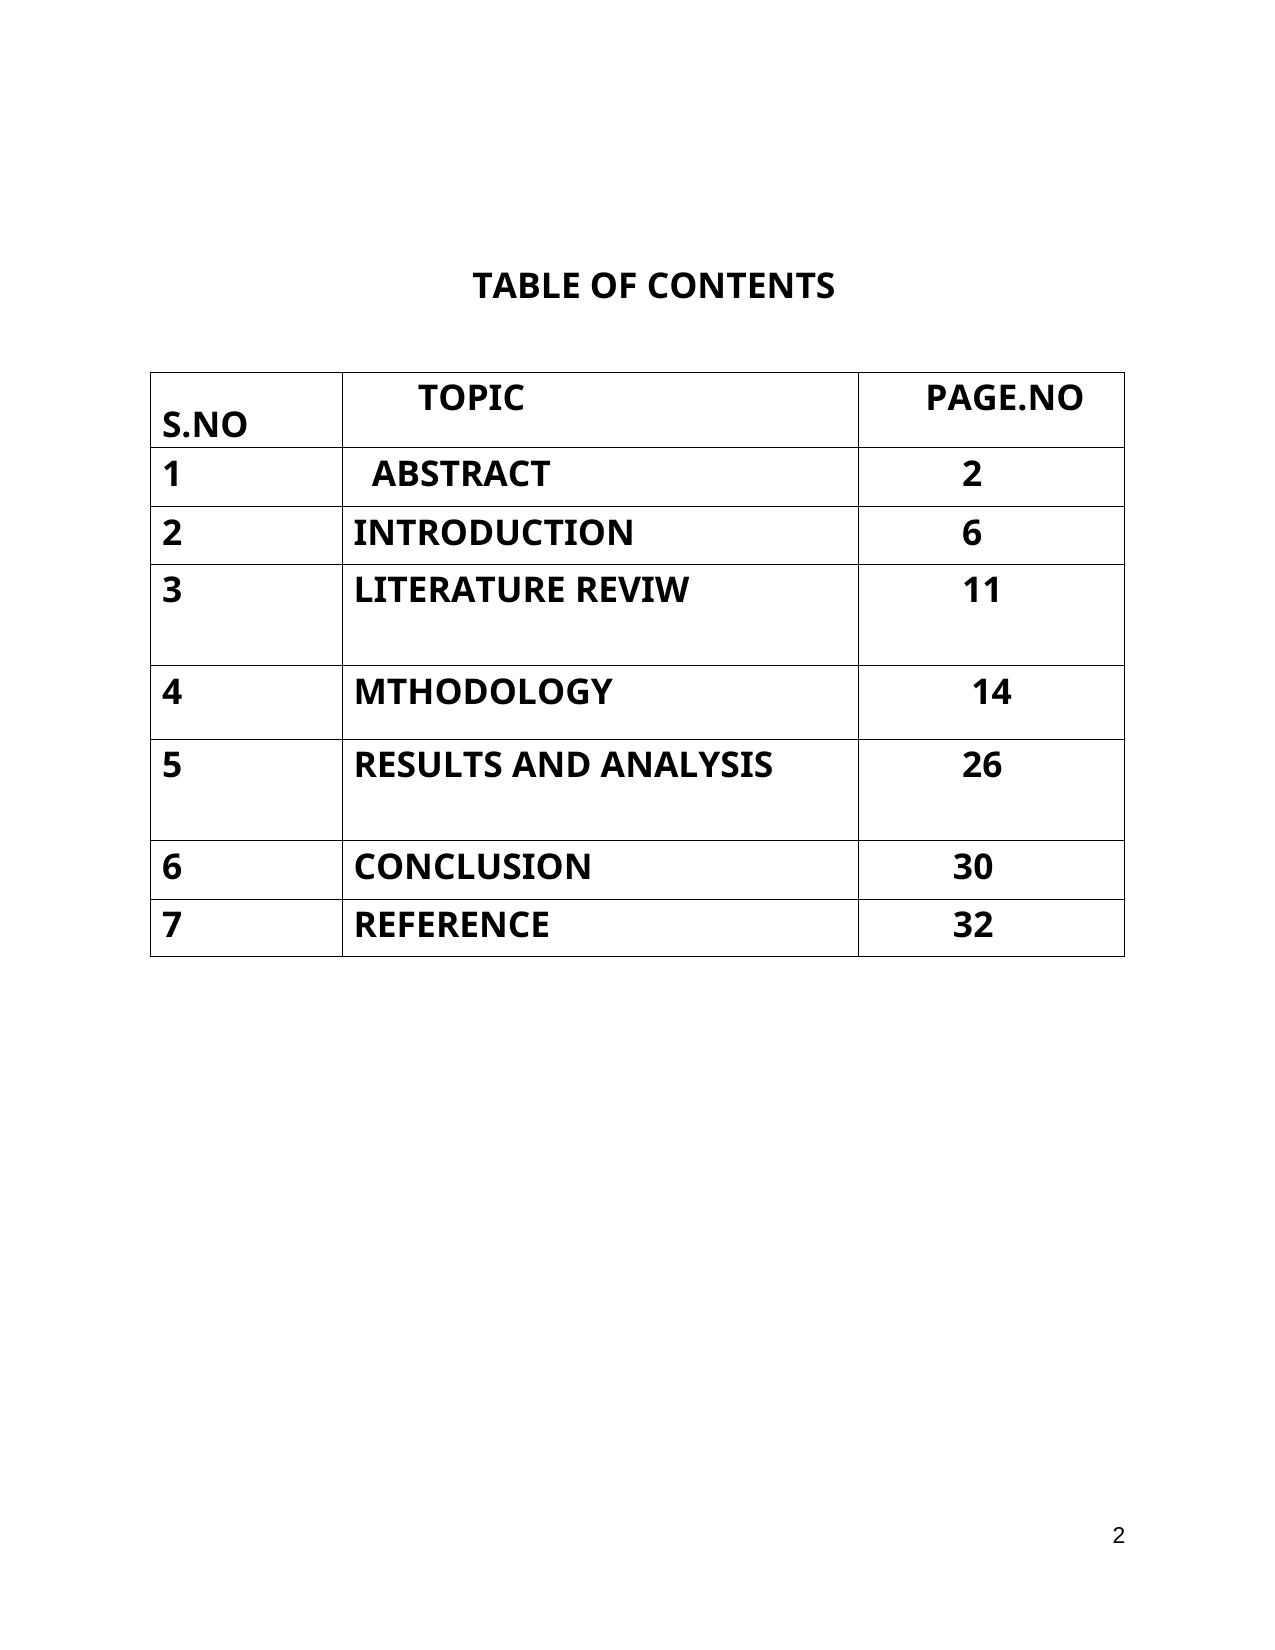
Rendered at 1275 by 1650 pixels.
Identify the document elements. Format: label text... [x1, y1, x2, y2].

table_cell 7 [151, 900, 342, 956]
table_cell 14 [859, 666, 1124, 739]
table_header TOPIC [343, 373, 858, 447]
table_cell 30 [859, 841, 1124, 898]
table_cell 3 [151, 565, 342, 665]
table_cell INTRODUCTION [343, 507, 858, 564]
table_cell 32 [859, 900, 1124, 956]
table_cell 1 [151, 448, 342, 506]
table_cell 2 [151, 507, 342, 564]
table_cell 5 [151, 740, 342, 840]
table_cell REFERENCE [343, 900, 858, 956]
text TABLE OF CONTENTS [150, 261, 1125, 309]
table_cell 6 [151, 841, 342, 898]
table_cell 26 [859, 740, 1124, 840]
table_cell CONCLUSION [343, 841, 858, 898]
table_header S.NO [151, 373, 342, 447]
table_header PAGE.NO [859, 373, 1124, 447]
table_cell ABSTRACT [343, 448, 858, 506]
table_cell MTHODOLOGY [343, 666, 858, 739]
table_cell LITERATURE REVIW [343, 565, 858, 665]
table_cell RESULTS AND ANALYSIS [343, 740, 858, 840]
table_cell 4 [151, 666, 342, 739]
table_cell 6 [859, 507, 1124, 564]
table_cell 11 [859, 565, 1124, 665]
table_cell 2 [859, 448, 1124, 506]
